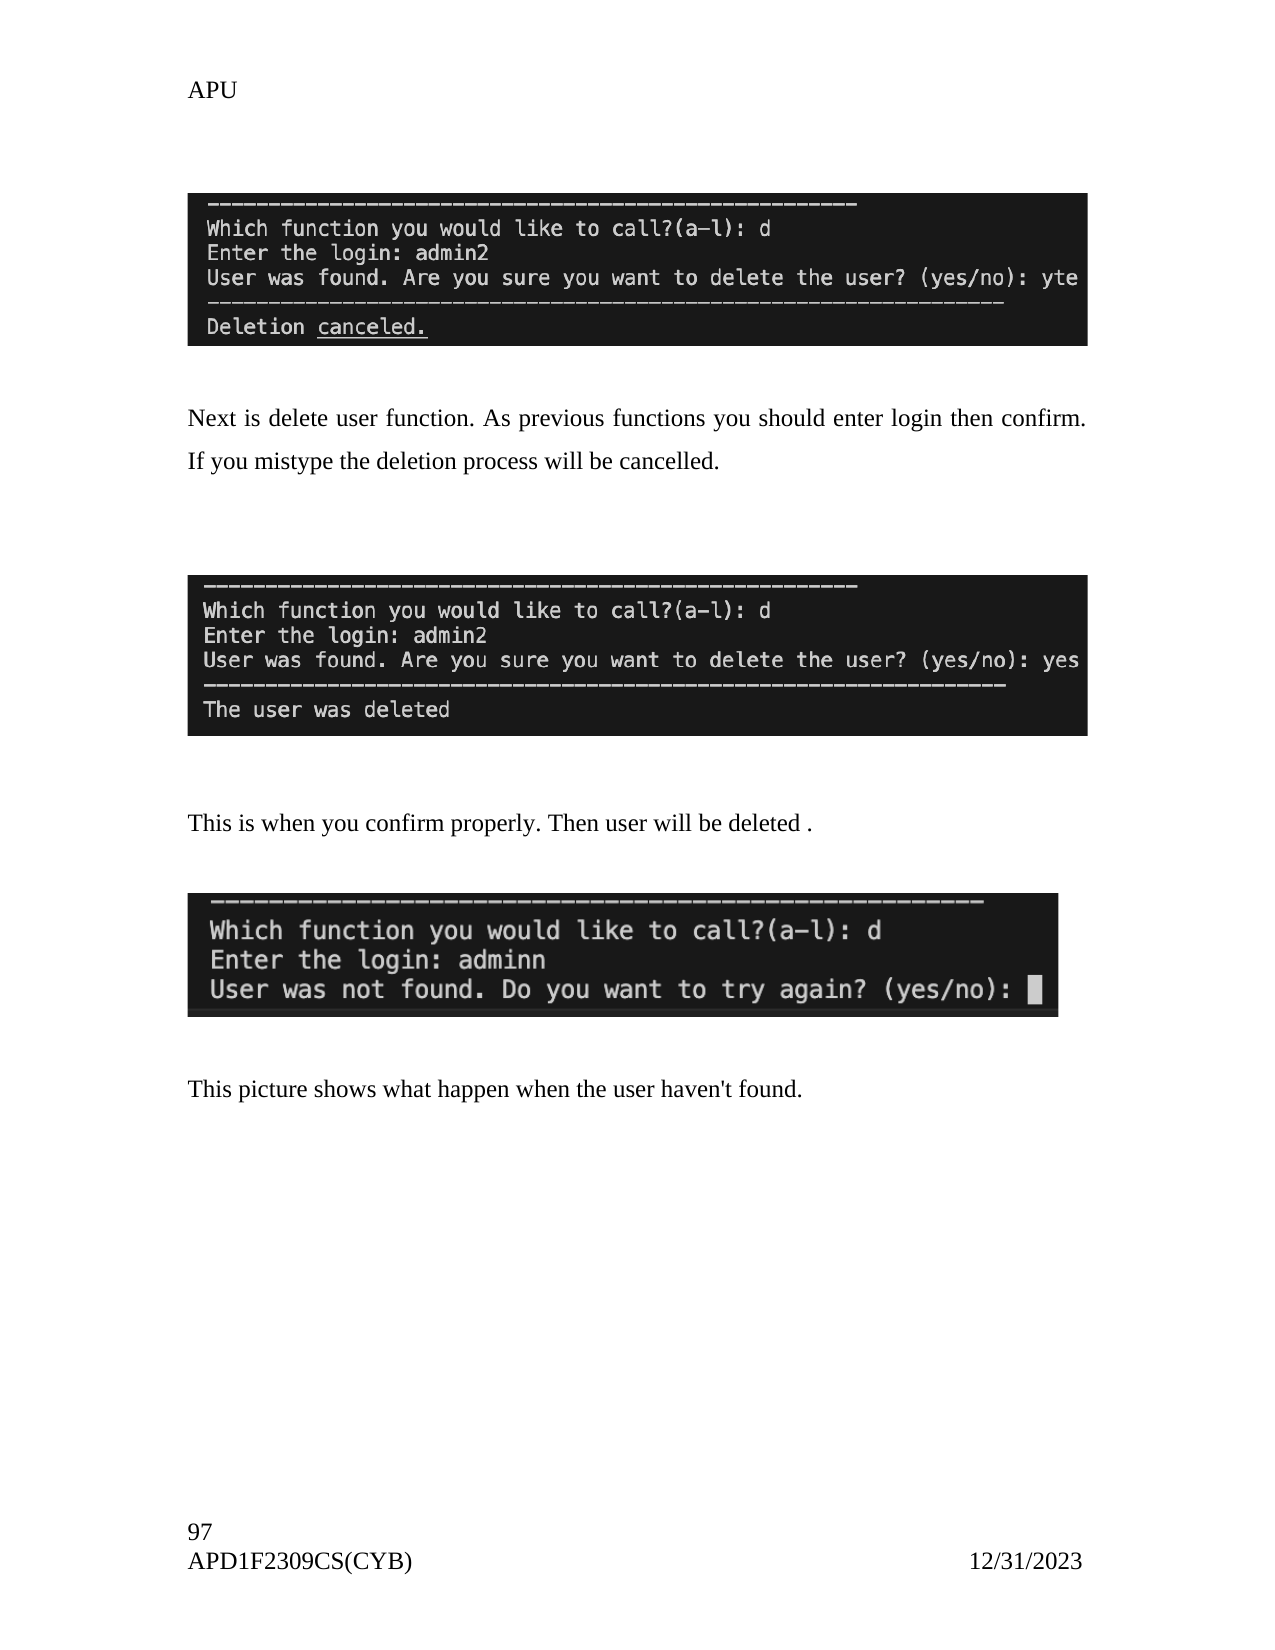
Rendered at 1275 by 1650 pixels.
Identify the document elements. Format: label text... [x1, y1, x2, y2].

picture [187, 893, 1059, 1017]
picture [187, 193, 1088, 346]
text Next is delete user function. As previous functions you should enter login then confirm. If you mistype the deletion process will be cancelled. [187, 403, 1087, 475]
text This is when you confirm properly. Then user will be deleted . [187, 736, 1087, 836]
picture [187, 575, 1088, 736]
text This picture shows what happen when the user haven't found. [187, 1074, 1087, 1103]
